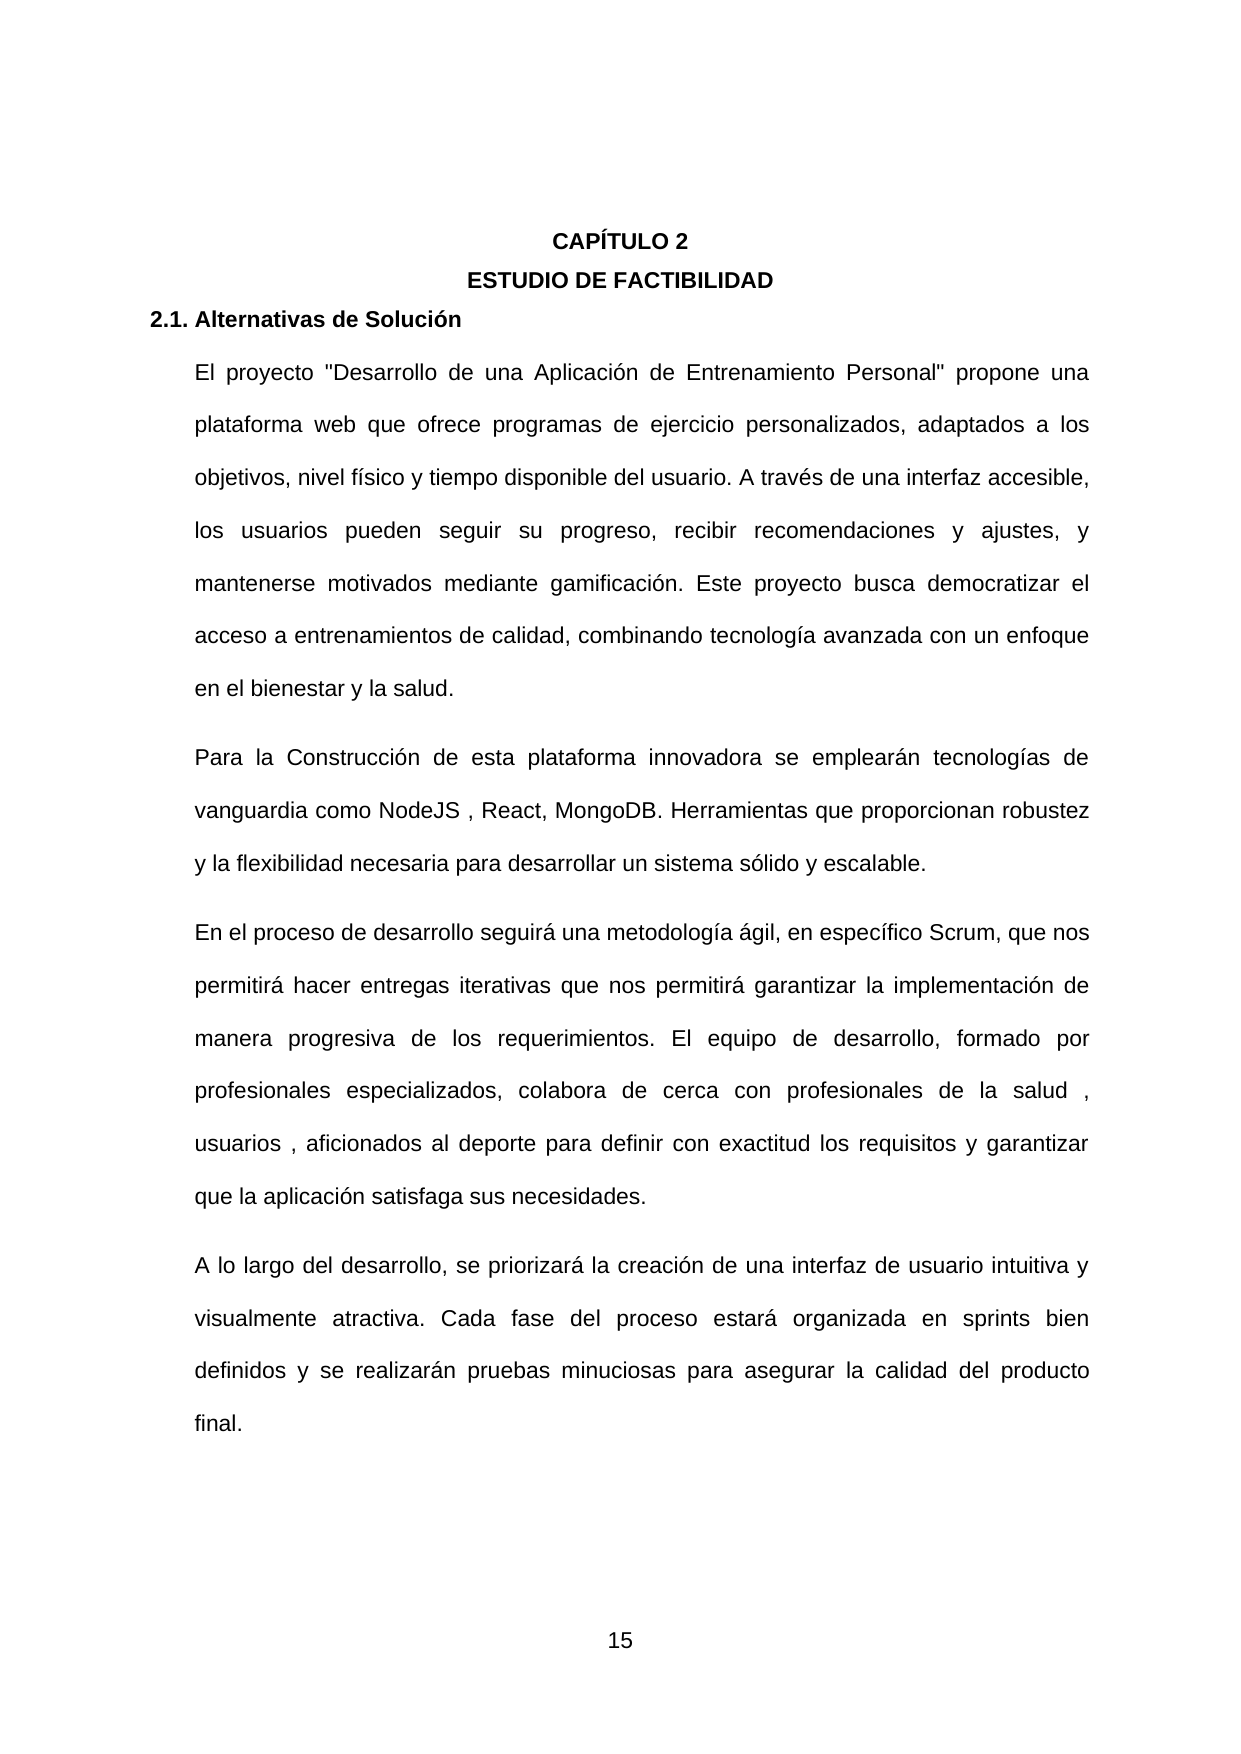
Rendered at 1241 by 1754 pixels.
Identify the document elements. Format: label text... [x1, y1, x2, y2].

subtitle CAPÍTULO 2 [150, 228, 1090, 254]
text En el proceso de desarrollo seguirá una metodología ágil, en específico Scrum, que nos permitirá hacer entregas iterativas que nos permitirá garantizar la implementación de manera progresiva de los requerimientos. El equipo de desarrollo, formado por profesionales especializados, colabora de cerca con profesionales de la salud , usuarios , aficionados al deporte para definir con exactitud los requisitos y garantizar que la aplicación satisfaga sus necesidades. [194, 919, 1090, 1209]
subtitle Alternativas de Solución [150, 306, 1090, 332]
text A lo largo del desarrollo, se priorizará la creación de una interfaz de usuario intuitiva y visualmente atractiva. Cada fase del proceso estará organizada en sprints bien definidos y se realizarán pruebas minuciosas para asegurar la calidad del producto final. [194, 1252, 1090, 1437]
subtitle ESTUDIO DE FACTIBILIDAD [150, 267, 1090, 293]
text Para la Construcción de esta plataforma innovadora se emplearán tecnologías de vanguardia como NodeJS , React, MongoDB. Herramientas que proporcionan robustez y la flexibilidad necesaria para desarrollar un sistema sólido y escalable. [194, 744, 1090, 876]
text El proyecto "Desarrollo de una Aplicación de Entrenamiento Personal" propone una plataforma web que ofrece programas de ejercicio personalizados, adaptados a los objetivos, nivel físico y tiempo disponible del usuario. A través de una interfaz accesible, los usuarios pueden seguir su progreso, recibir recomendaciones y ajustes, y mantenerse motivados mediante gamificación. Este proyecto busca democratizar el acceso a entrenamientos de calidad, combinando tecnología avanzada con un enfoque en el bienestar y la salud. [194, 359, 1090, 701]
